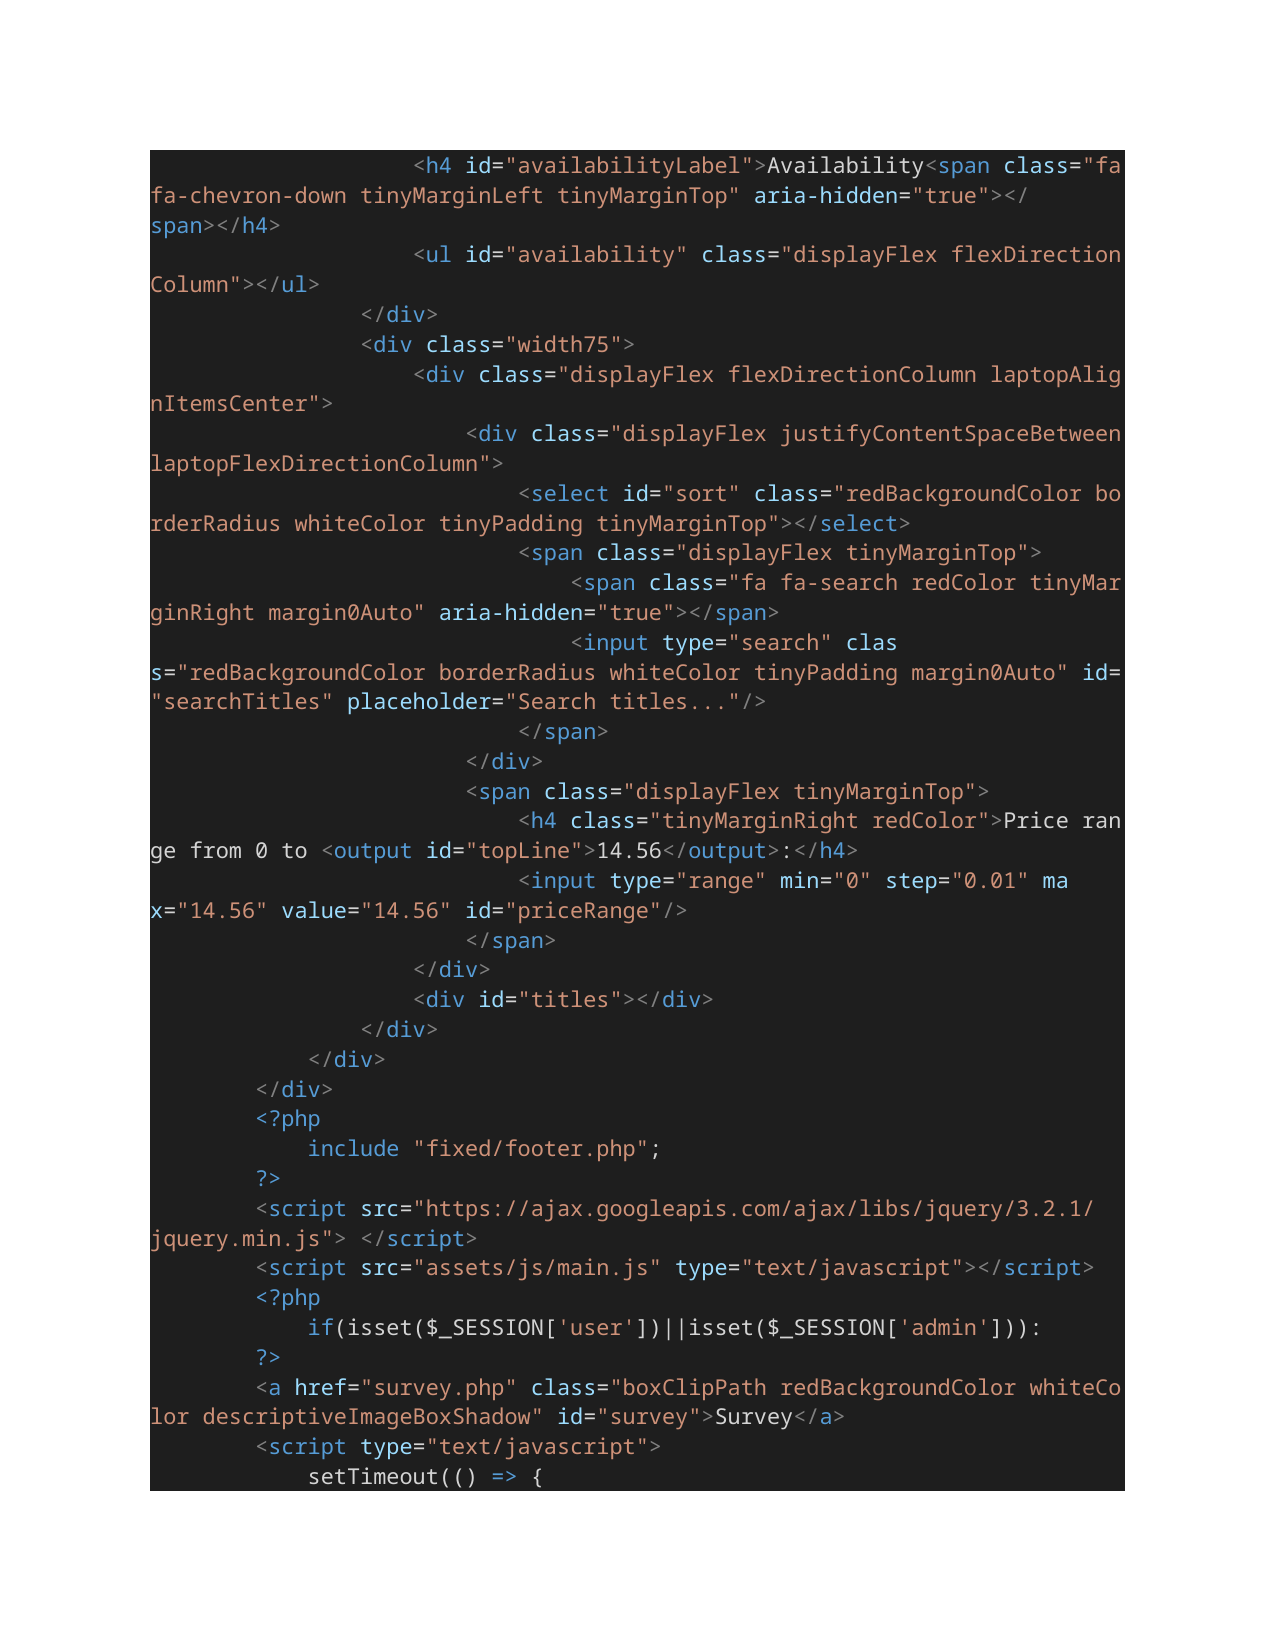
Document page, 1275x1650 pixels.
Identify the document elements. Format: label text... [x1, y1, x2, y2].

text </div> [150, 954, 1125, 984]
text <?php [150, 1103, 1125, 1133]
text <h4 class="tinyMarginRight redColor">Price range from 0 to <output id="topLine">14.56</output>:</h4> [150, 805, 1125, 865]
text <ul id="availability" class="displayFlex flexDirectionColumn"></ul> [150, 239, 1125, 299]
text <div class="width75"> [150, 329, 1125, 358]
text <script src="https://ajax.googleapis.com/ajax/libs/jquery/3.2.1/jquery.min.js"> </script> [150, 1193, 1125, 1252]
text <div class="displayFlex justifyContentSpaceBetween laptopFlexDirectionColumn"> [150, 418, 1125, 478]
text <div id="titles"></div> [150, 984, 1125, 1014]
text <a href="survey.php" class="boxClipPath redBackgroundColor whiteColor descriptiveImageBoxShadow" id="survey">Survey</a> [150, 1371, 1125, 1431]
text <input type="search" class="redBackgroundColor borderRadius whiteColor tinyPadding margin0Auto" id="searchTitles" placeholder="Search titles..."/> [150, 627, 1125, 716]
text <script type="text/javascript"> [150, 1431, 1125, 1461]
text </div> [150, 1044, 1125, 1073]
text <input type="range" min="0" step="0.01" max="14.56" value="14.56" id="priceRange"/> [150, 865, 1125, 924]
text <select id="sort" class="redBackgroundColor borderRadius whiteColor tinyPadding tinyMarginTop"></select> [150, 478, 1125, 537]
text </div> [150, 1073, 1125, 1103]
text </span> [150, 924, 1125, 954]
text </div> [150, 1014, 1125, 1044]
text </div> [150, 299, 1125, 329]
text <?php [150, 1282, 1125, 1312]
text ?> [150, 1163, 1125, 1193]
text </div> [150, 746, 1125, 776]
text <span class="displayFlex tinyMarginTop"> [150, 776, 1125, 805]
text include "fixed/footer.php"; [150, 1133, 1125, 1163]
text ?> [150, 1342, 1125, 1371]
text setTimeout(() => { [150, 1461, 1125, 1491]
text if(isset($_SESSION['user'])||isset($_SESSION['admin'])): [150, 1312, 1125, 1342]
text <span class="displayFlex tinyMarginTop"> [150, 537, 1125, 567]
text <h4 id="availabilityLabel">Availability<span class="fa fa-chevron-down tinyMarginLeft tinyMarginTop" aria-hidden="true"></span></h4> [150, 150, 1125, 239]
text <script src="assets/js/main.js" type="text/javascript"></script> [150, 1252, 1125, 1282]
text </span> [150, 716, 1125, 746]
text <span class="fa fa-search redColor tinyMarginRight margin0Auto" aria-hidden="true"></span> [150, 567, 1125, 627]
text <div class="displayFlex flexDirectionColumn laptopAlignItemsCenter"> [150, 358, 1125, 418]
